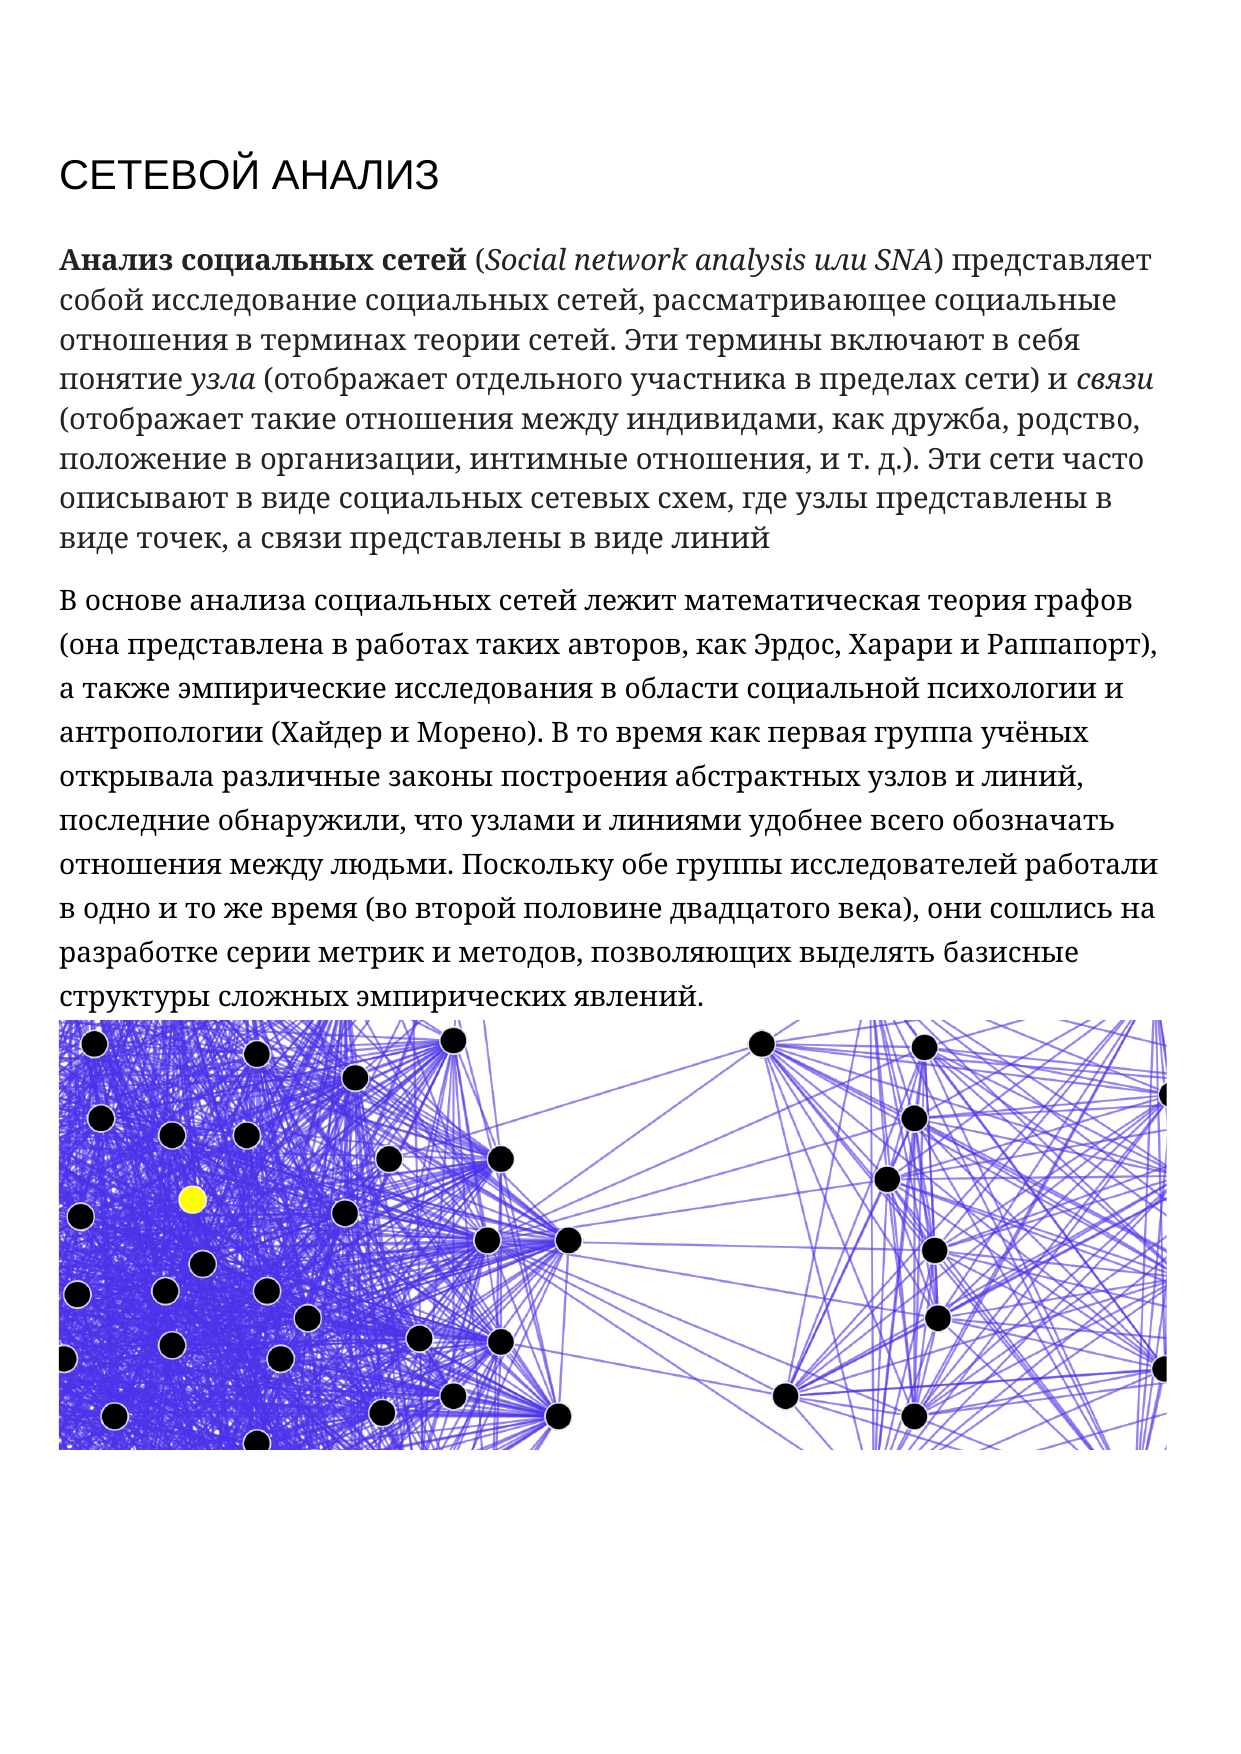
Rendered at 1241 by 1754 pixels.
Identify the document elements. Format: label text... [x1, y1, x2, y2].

subtitle СЕТЕВОЙ АНАЛИЗ [59, 150, 1166, 198]
picture [58, 1020, 1167, 1450]
text В основе анализа социальных сетей лежит математическая теория графов (она представлена в работах таких авторов, как Эрдос, Харари и Раппапорт), а также эмпирические исследования в области социальной психологии и антропологии (Хайдер и Морено). В то время как первая группа учёных открывала различные законы построения абстрактных узлов и линий, последние обнаружили, что узлами и линиями удобнее всего обозначать отношения между людьми. Поскольку обе группы исследователей работали в одно и то же время (во второй половине двадцатого века), они сошлись на разработке серии метрик и методов, позволяющих выделять базисные структуры сложных эмпирических явлений. [59, 580, 1166, 1015]
subtitle Анализ социальных сетей (Social network analysis или SNA) представляет собой исследование социальных сетей, рассматривающее социальные отношения в терминах теории сетей. Эти термины включают в себя понятие узла (отображает отдельного участника в пределах сети) и связи (отображает такие отношения между индивидами, как дружба, родство, положение в организации, интимные отношения, и т. д.). Эти сети часто описывают в виде социальных сетевых схем, где узлы представлены в виде точек, а связи представлены в виде линий [59, 239, 1166, 557]
